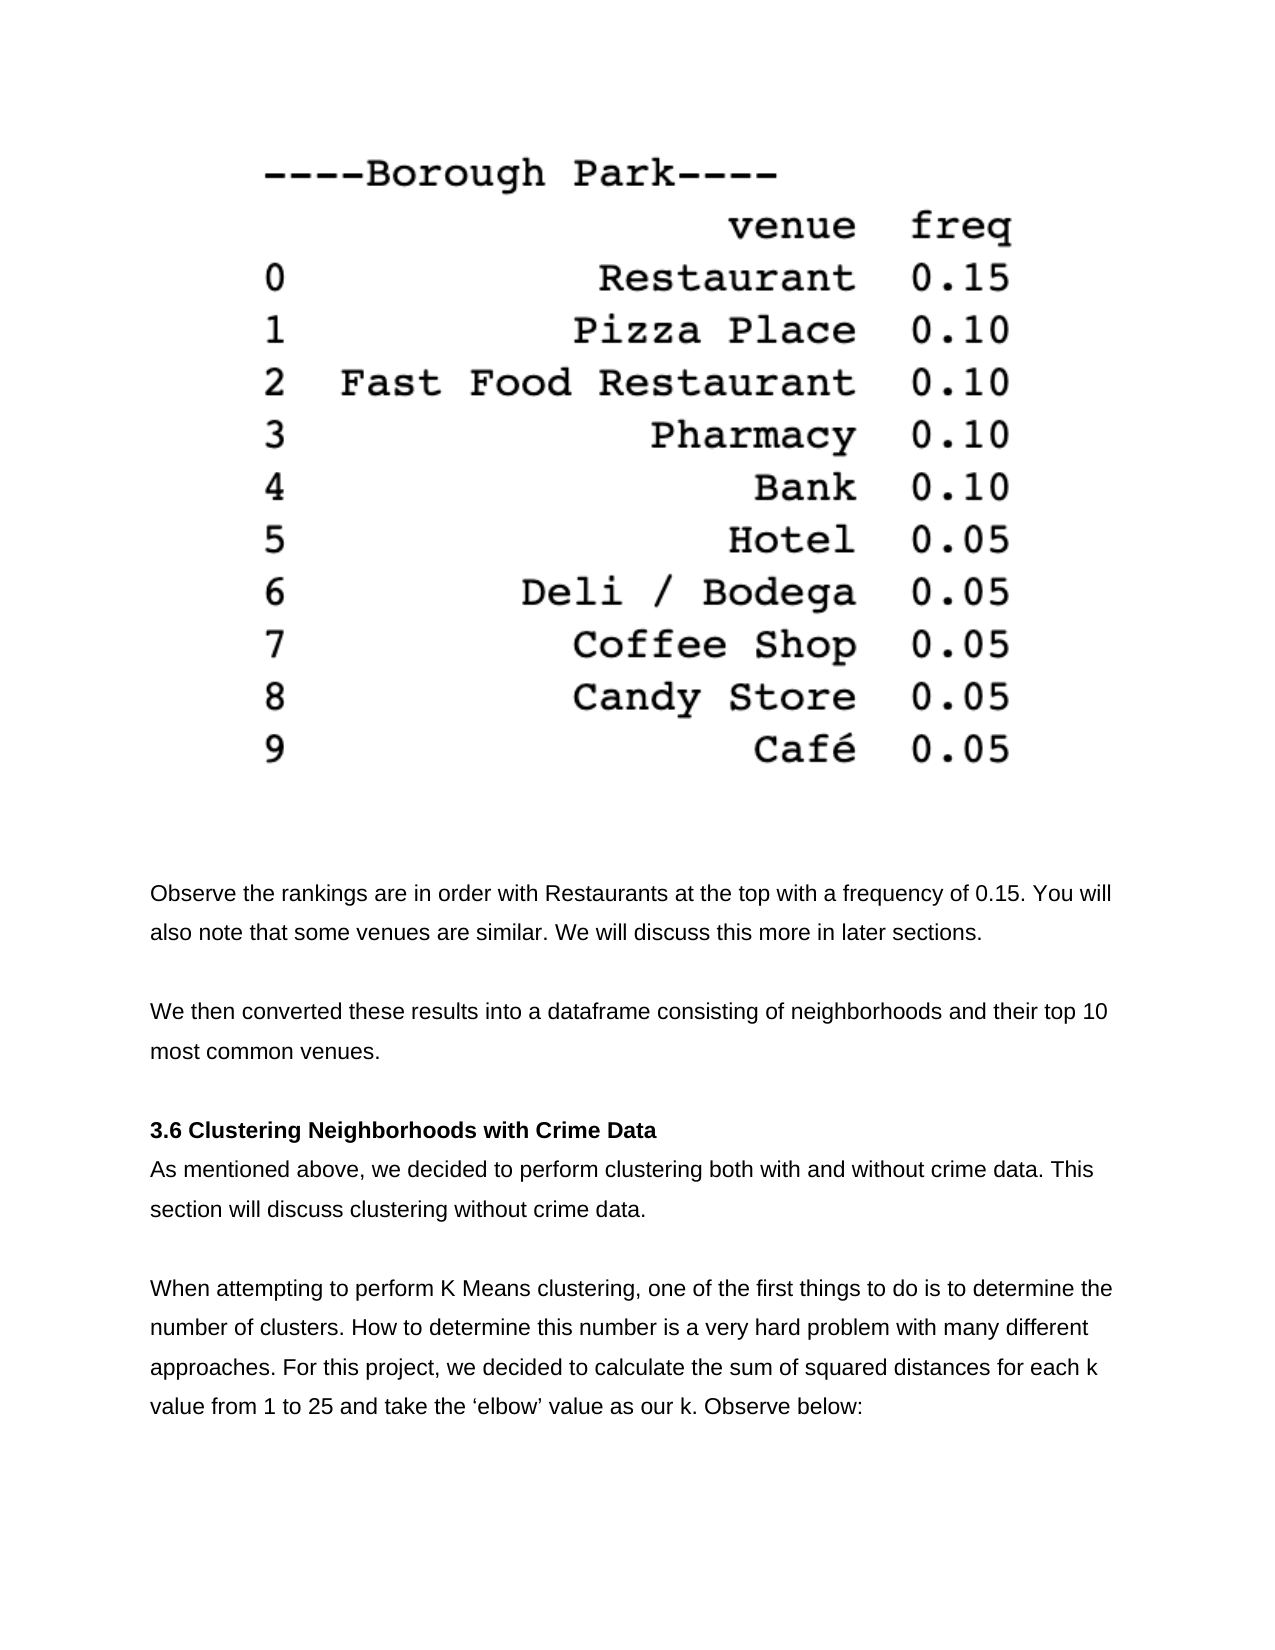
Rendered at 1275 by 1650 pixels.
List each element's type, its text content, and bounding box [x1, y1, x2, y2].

text As mentioned above, we decided to perform clustering both with and without crime data. This section will discuss clustering without crime data. [150, 1156, 1125, 1222]
text We then converted these results into a dataframe consisting of neighborhoods and their top 10 most common venues. [150, 998, 1125, 1064]
picture [150, 150, 1125, 867]
text 3.6 Clustering Neighborhoods with Crime Data [150, 1117, 1125, 1143]
text When attempting to perform K Means clustering, one of the first things to do is to determine the number of clusters. How to determine this number is a very hard problem with many different approaches. For this project, we decided to calculate the sum of squared distances for each k value from 1 to 25 and take the ‘elbow’ value as our k. Observe below: [150, 1274, 1125, 1419]
text Observe the rankings are in order with Restaurants at the top with a frequency of 0.15. You will also note that some venues are similar. We will discuss this more in later sections. [150, 880, 1125, 946]
